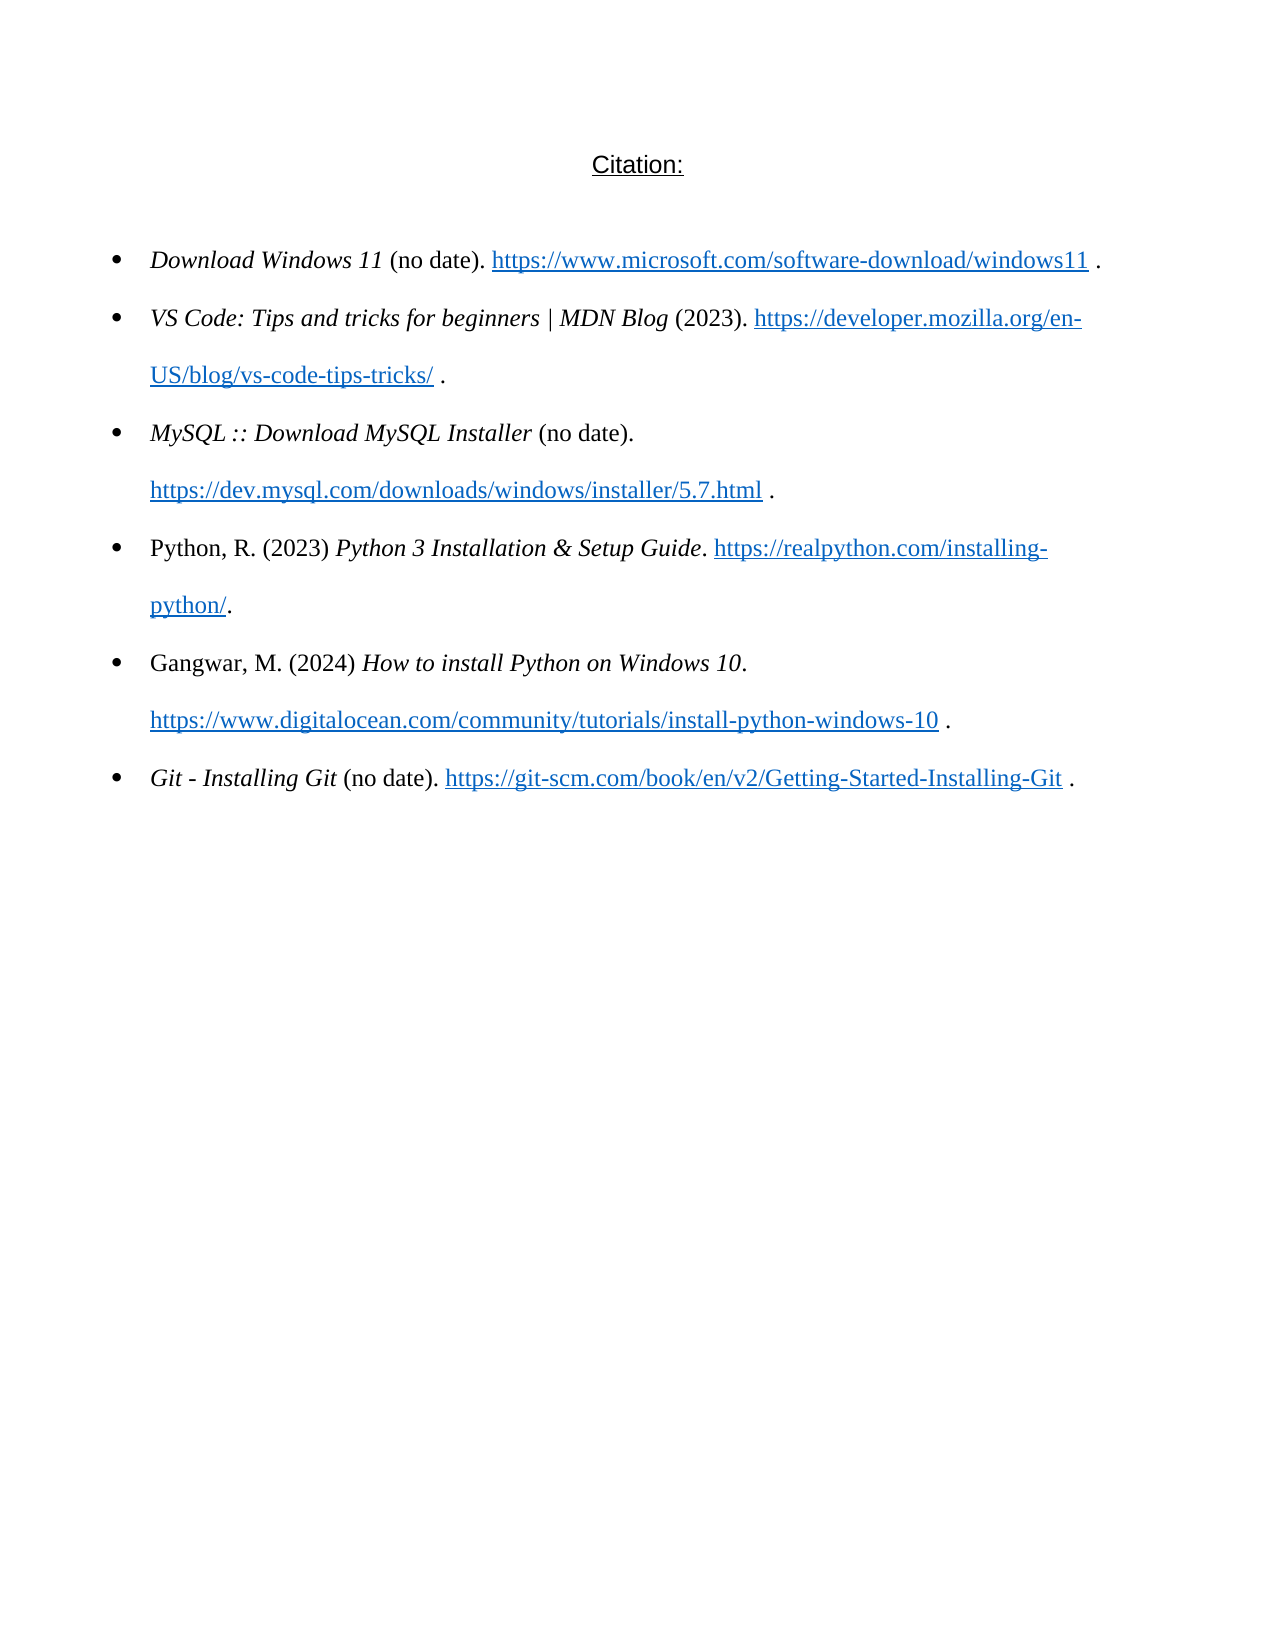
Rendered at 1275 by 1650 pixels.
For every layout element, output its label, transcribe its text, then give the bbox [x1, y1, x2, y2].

text Citation: [150, 150, 1125, 179]
list MySQL :: Download MySQL Installer (no date). https://dev.mysql.com/downloads/windows/installer/5.7.html . [112, 418, 1125, 504]
list Git - Installing Git (no date). https://git-scm.com/book/en/v2/Getting-Started-Installing-Git . [112, 763, 1125, 792]
list VS Code: Tips and tricks for beginners | MDN Blog (2023). https://developer.mozilla.org/en-US/blog/vs-code-tips-tricks/ . [112, 303, 1125, 389]
list Gangwar, M. (2024) How to install Python on Windows 10. https://www.digitalocean.com/community/tutorials/install-python-windows-10 . [112, 648, 1125, 734]
list Download Windows 11 (no date). https://www.microsoft.com/software-download/windows11 . [112, 245, 1125, 274]
list Python, R. (2023) Python 3 Installation & Setup Guide. https://realpython.com/installing-python/. [112, 533, 1125, 619]
